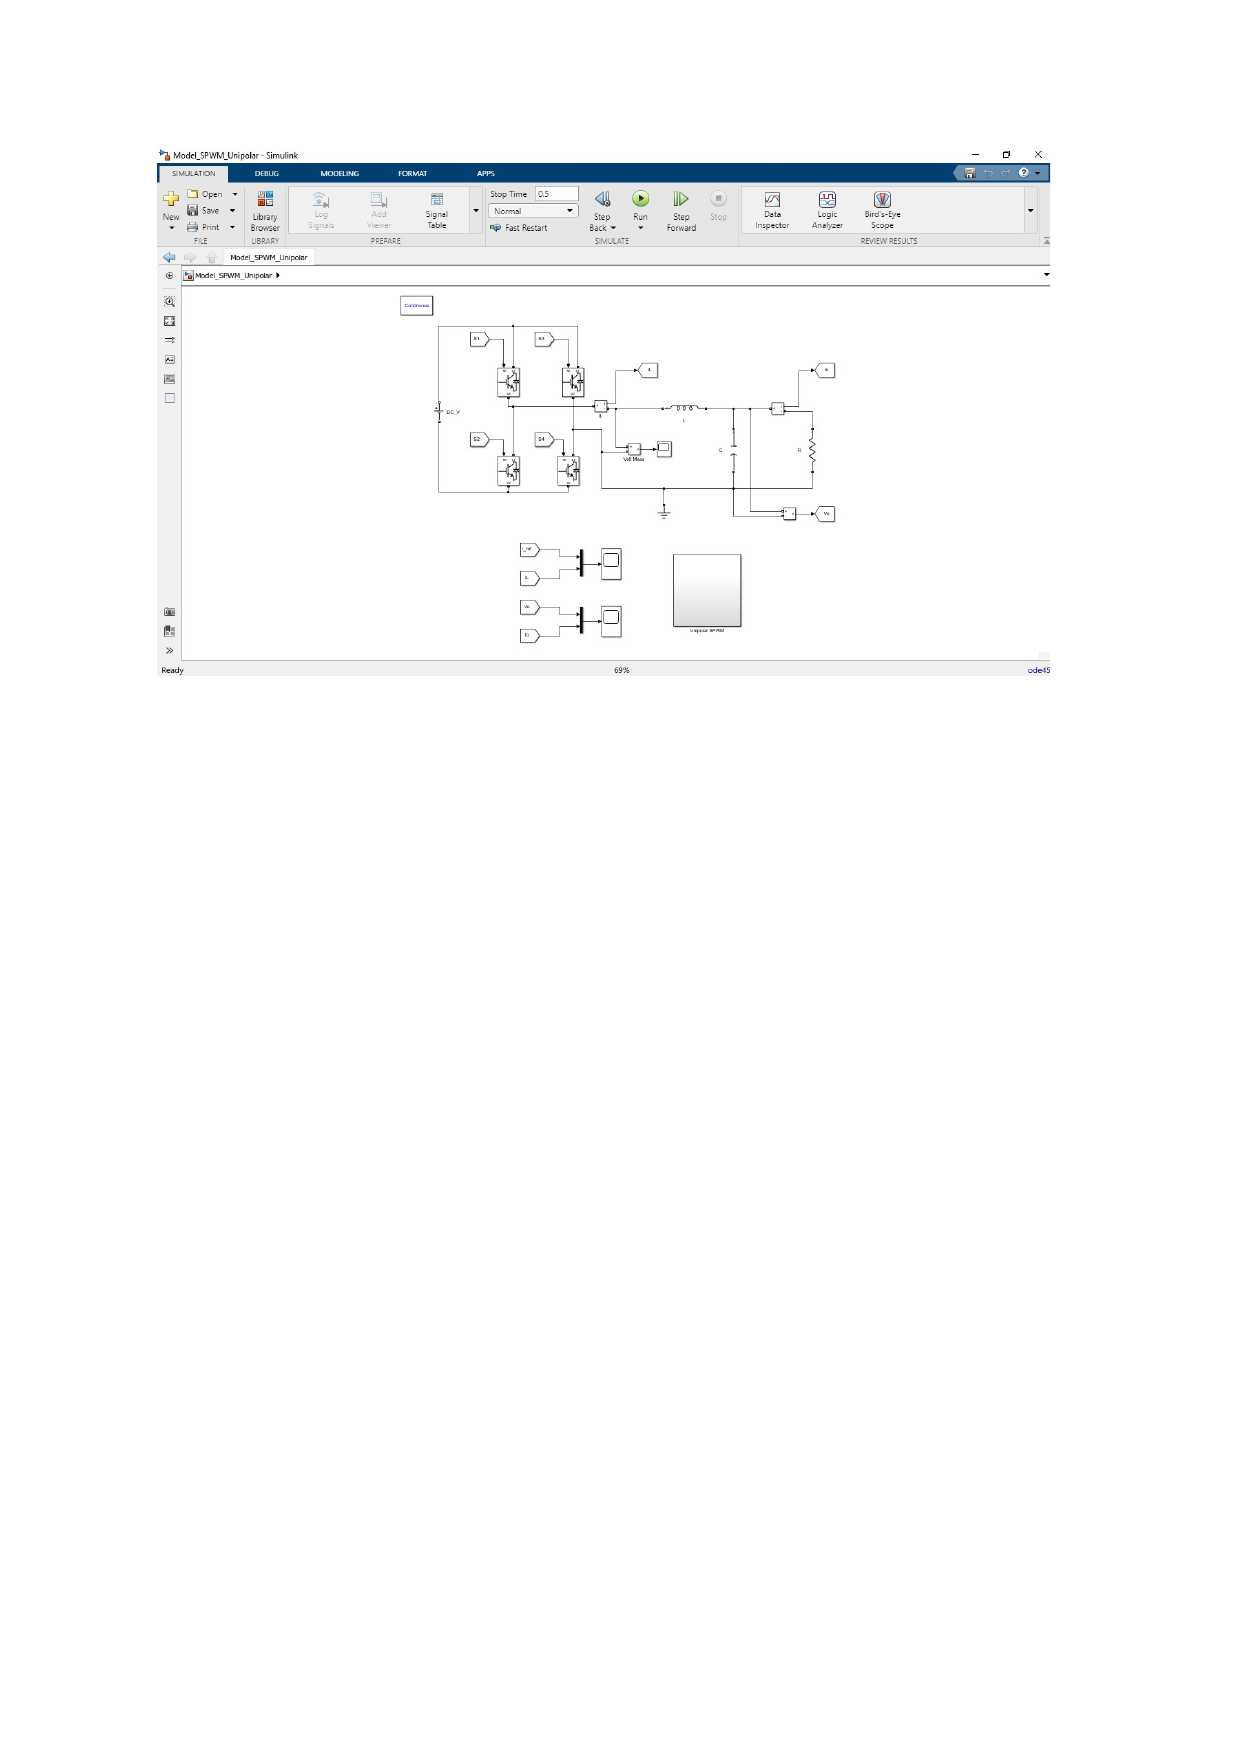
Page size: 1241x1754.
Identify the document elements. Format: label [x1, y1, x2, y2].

picture [157, 147, 1051, 676]
